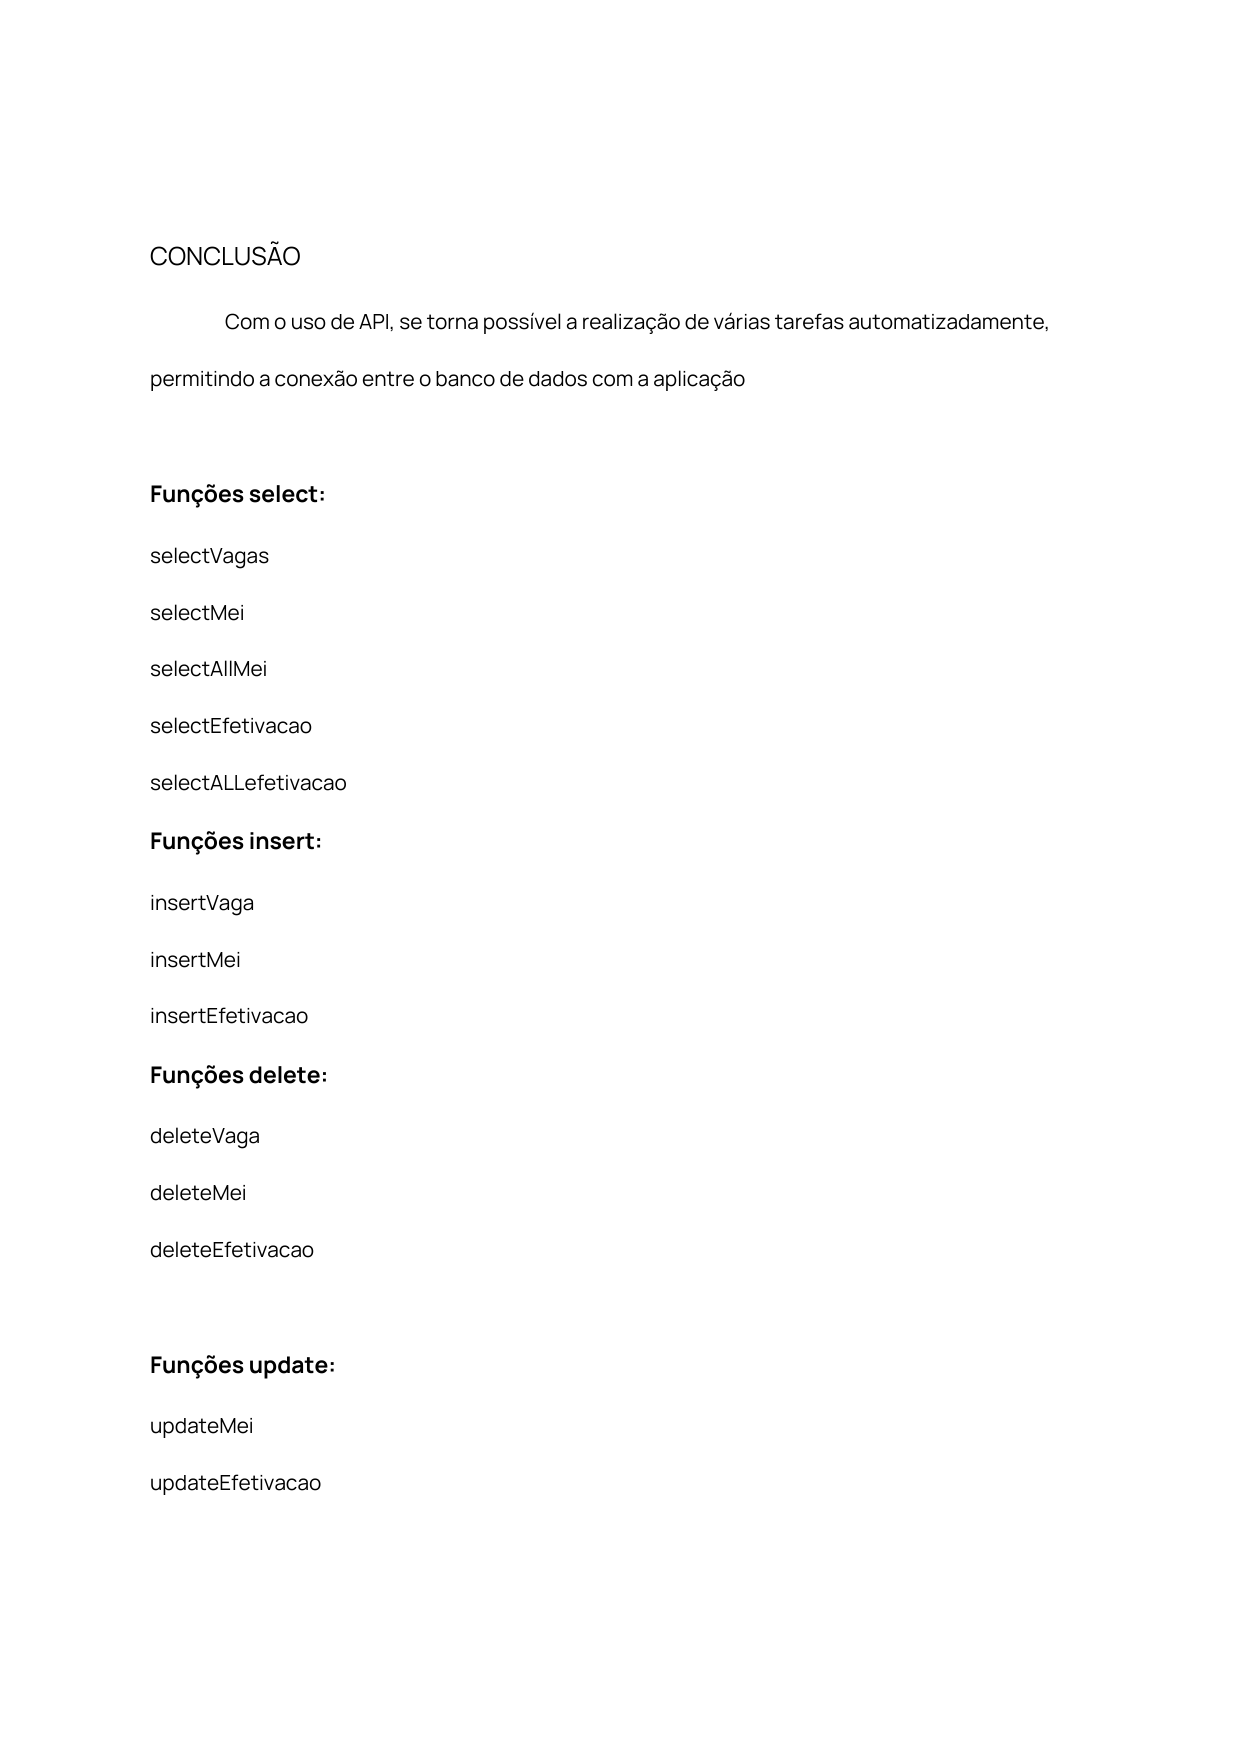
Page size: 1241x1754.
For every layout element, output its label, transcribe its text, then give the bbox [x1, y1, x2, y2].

text selectAllMei [150, 654, 1090, 683]
text insertVaga [150, 888, 1090, 916]
text Funções update: [150, 1349, 1090, 1380]
text updateEfetivacao [150, 1468, 1090, 1497]
text updateMei [150, 1411, 1090, 1440]
subtitle CONCLUSÃO [150, 239, 1090, 273]
text deleteEfetivacao [150, 1235, 1090, 1263]
text insertMei [150, 945, 1090, 973]
text Funções select: [150, 478, 1090, 509]
text Com o uso de API, se torna possível a realização de várias tarefas automatizadamente, [150, 307, 1090, 336]
text selectALLefetivacao [150, 768, 1090, 797]
text insertEfetivacao [150, 1002, 1090, 1030]
text deleteVaga [150, 1121, 1090, 1150]
text permitindo a conexão entre o banco de dados com a aplicação [150, 364, 1090, 393]
text selectEfetivacao [150, 711, 1090, 740]
text selectVagas [150, 541, 1090, 569]
text deleteMei [150, 1178, 1090, 1207]
text selectMei [150, 598, 1090, 626]
text Funções insert: [150, 825, 1090, 857]
text Funções delete: [150, 1058, 1090, 1090]
